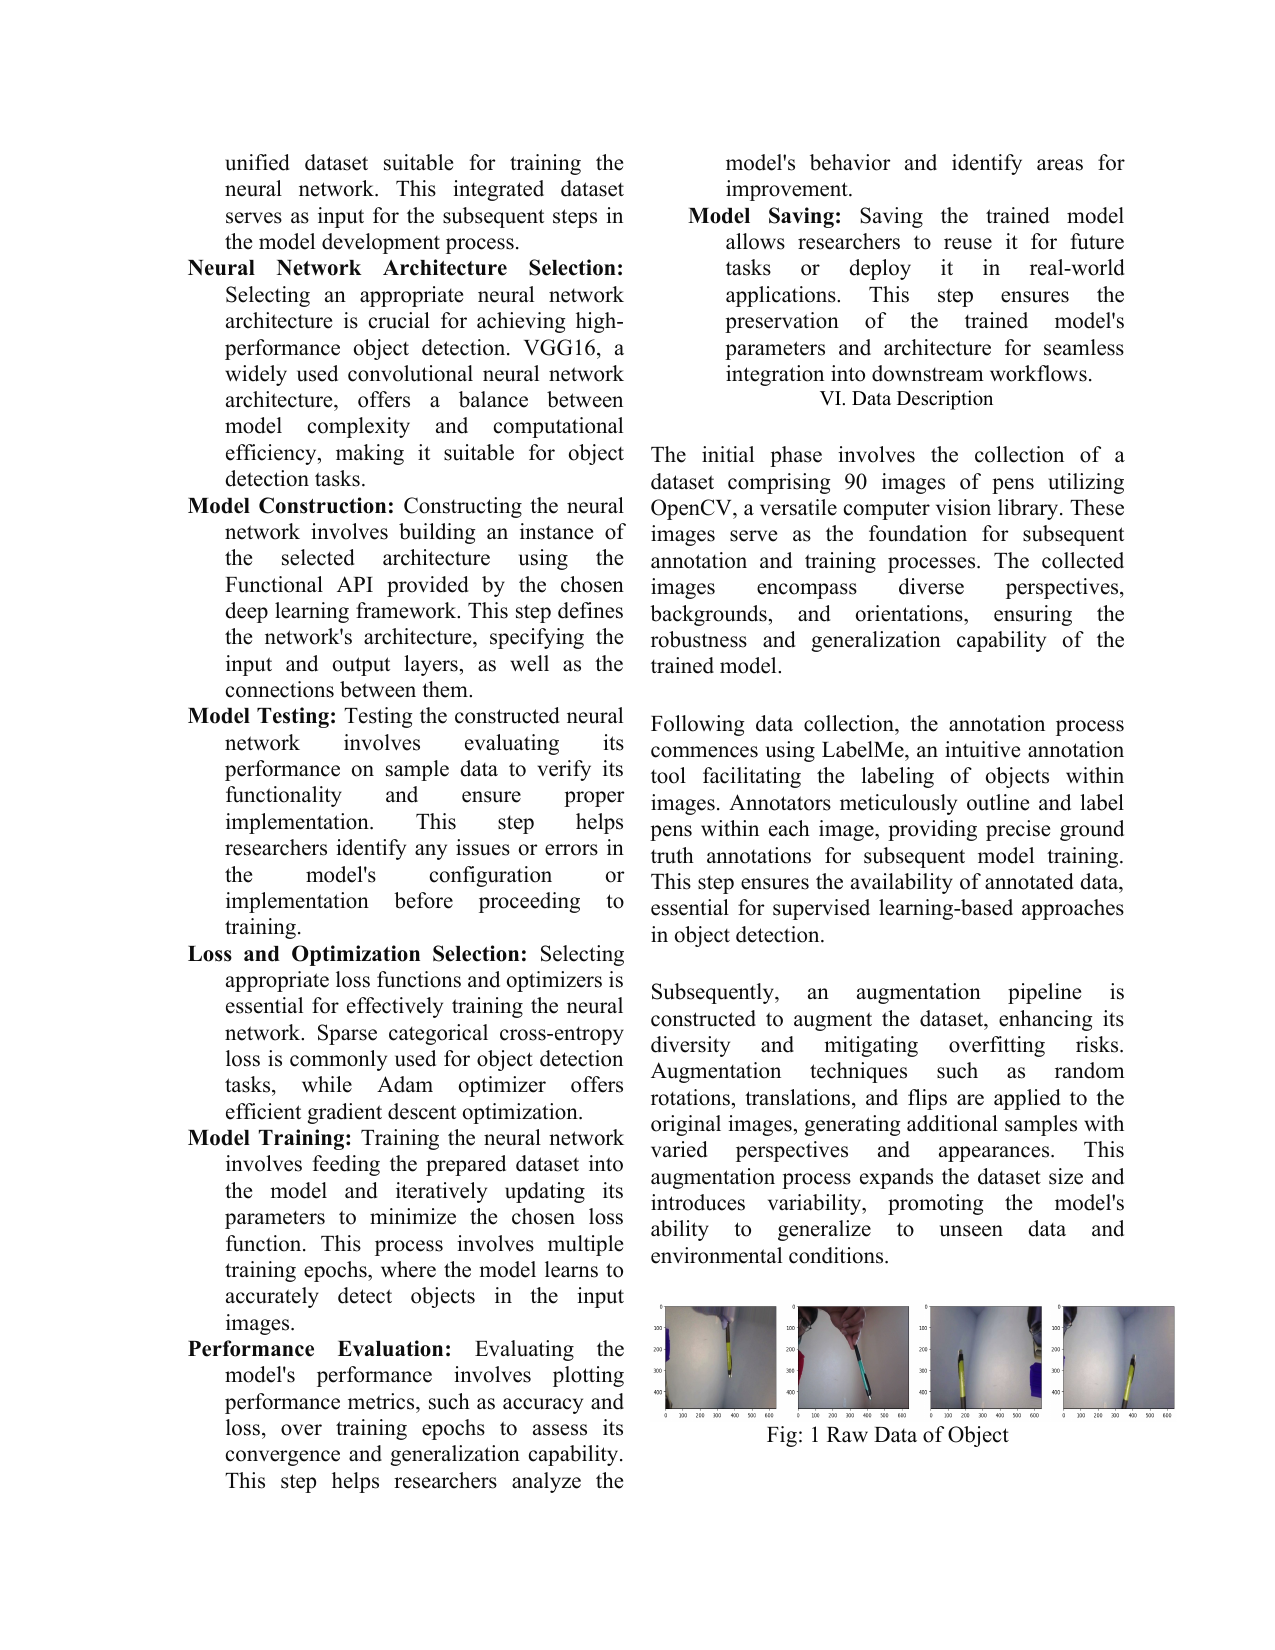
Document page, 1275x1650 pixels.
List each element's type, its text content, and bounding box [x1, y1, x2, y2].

list Model Testing: Testing the constructed neural network involves evaluating its performance on sample data to verify its functionality and ensure proper implementation. This step helps researchers identify any issues or errors in the model's configuration or implementation before proceeding to training. [187, 703, 624, 940]
text Subsequently, an augmentation pipeline is constructed to augment the dataset, enhancing its diversity and mitigating overfitting risks. Augmentation techniques such as random rotations, translations, and flips are applied to the original images, generating additional samples with varied perspectives and appearances. This augmentation process expands the dataset size and introduces variability, promoting the model's ability to generalize to unseen data and environmental conditions. [650, 979, 1125, 1268]
list Neural Network Architecture Selection: Selecting an appropriate neural network architecture is crucial for achieving high-performance object detection. VGG16, a widely used convolutional neural network architecture, offers a balance between model complexity and computational efficiency, making it suitable for object detection tasks. [187, 255, 624, 492]
picture [650, 1300, 1177, 1422]
list VI. Data Description [688, 387, 1125, 410]
list Performance Evaluation: Evaluating the model's performance involves plotting performance metrics, such as accuracy and loss, over training epochs to assess its convergence and generalization capability. This step helps researchers analyze the model's behavior and identify areas for improvement. [688, 150, 1125, 202]
text Following data collection, the annotation process commences using LabelMe, an intuitive annotation tool facilitating the labeling of objects within images. Annotators meticulously outline and label pens within each image, providing precise ground truth annotations for subsequent model training. This step ensures the availability of annotated data, essential for supervised learning-based approaches in object detection. [650, 711, 1125, 947]
text Fig: 1 Raw Data of Object [650, 1422, 1125, 1448]
text The initial phase involves the collection of a dataset comprising 90 images of pens utilizing OpenCV, a versatile computer vision library. These images serve as the foundation for subsequent annotation and training processes. The collected images encompass diverse perspectives, backgrounds, and orientations, ensuring the robustness and generalization capability of the trained model. [650, 442, 1125, 679]
list Model Saving: Saving the trained model allows researchers to reuse it for future tasks or deploy it in real-world applications. This step ensures the preservation of the trained model's parameters and architecture for seamless integration into downstream workflows. [688, 203, 1125, 386]
list Loss and Optimization Selection: Selecting appropriate loss functions and optimizers is essential for effectively training the neural network. Sparse categorical cross-entropy loss is commonly used for object detection tasks, while Adam optimizer offers efficient gradient descent optimization. [187, 941, 624, 1124]
list Model Construction: Constructing the neural network involves building an instance of the selected architecture using the Functional API provided by the chosen deep learning framework. This step defines the network's architecture, specifying the input and output layers, as well as the connections between them. [187, 493, 624, 702]
list Performance Evaluation: Evaluating the model's performance involves plotting performance metrics, such as accuracy and loss, over training epochs to assess its convergence and generalization capability. This step helps researchers analyze the model's behavior and identify areas for improvement. [187, 1336, 624, 1493]
list Model Training: Training the neural network involves feeding the prepared dataset into the model and iteratively updating its parameters to minimize the chosen loss function. This process involves multiple training epochs, where the model learns to accurately detect objects in the input images. [187, 1125, 624, 1335]
